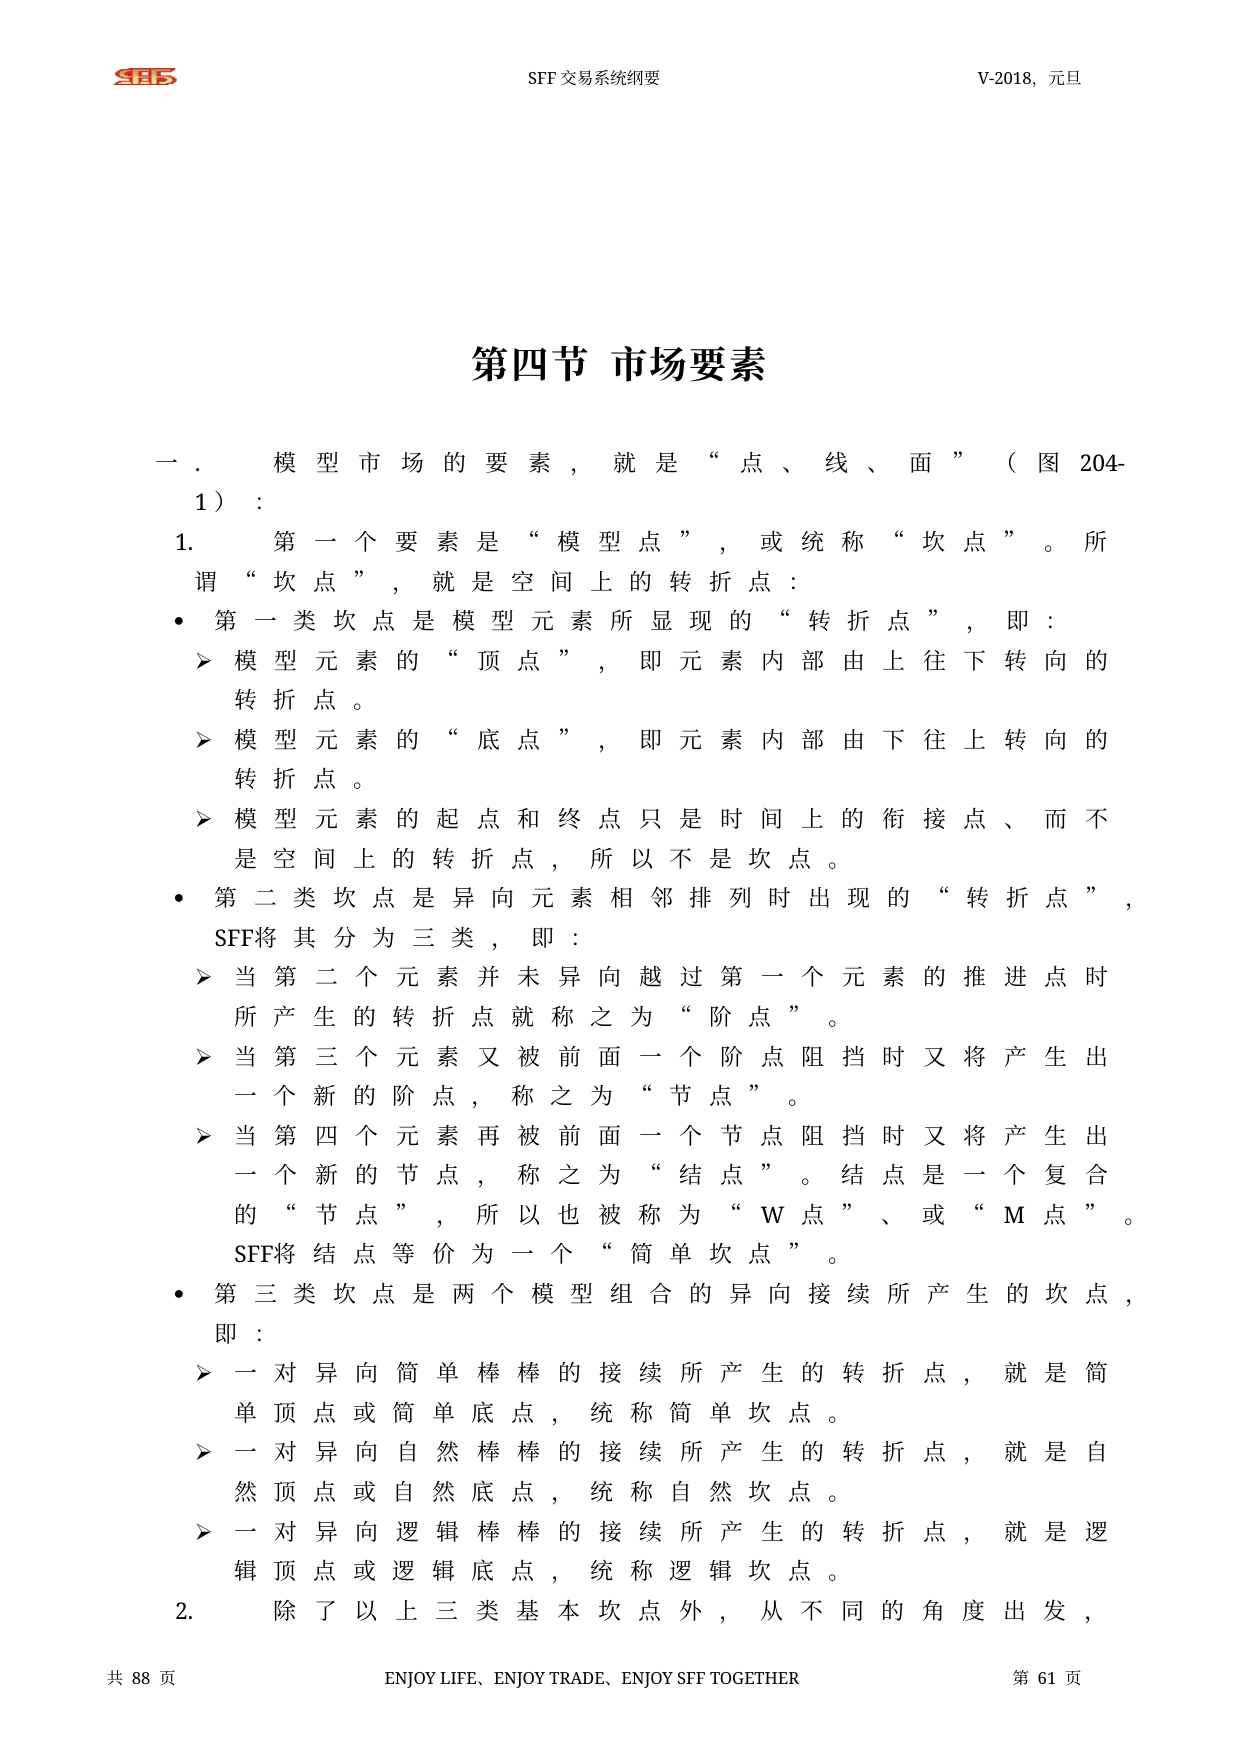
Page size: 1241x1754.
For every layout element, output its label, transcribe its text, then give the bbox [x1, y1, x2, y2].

list 模型元素的起点和终点只是时间上的衔接点、而不是空间上的转折点，所以不是坎点。 [189, 798, 1125, 877]
list 第一个要素是“模型点”，或统称“坎点”。所谓“坎点”，就是空间上的转折点： [160, 521, 1125, 600]
list 第一类坎点是模型元素所显现的“转折点”，即： [174, 600, 1125, 639]
list 市场要素 [115, 323, 1125, 402]
list 模型市场的要素，就是“点、线、面”（图204-1）： [145, 442, 1125, 521]
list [160, 1589, 1125, 1629]
list 当第三个元素又被前面一个阶点阻挡时又将产生出一个新的阶点，称之为“节点”。 [189, 1035, 1125, 1114]
list 第三类坎点是两个模型组合的异向接续所产生的坎点，即： [174, 1273, 1125, 1352]
list 第二类坎点是异向元素相邻排列时出现的“转折点”，SFF将其分为三类，即： [174, 877, 1125, 956]
list 一对异向简单棒棒的接续所产生的转折点，就是简单顶点或简单底点，统称简单坎点。 [189, 1352, 1125, 1431]
list 一对异向自然棒棒的接续所产生的转折点，就是自然顶点或自然底点，统称自然坎点。 [189, 1431, 1125, 1510]
list 模型元素的“底点”，即元素内部由下往上转向的转折点。 [189, 719, 1125, 798]
list 当第二个元素并未异向越过第一个元素的推进点时所产生的转折点就称之为“阶点”。 [189, 956, 1125, 1035]
picture [106, 68, 188, 85]
list 一对异向逻辑棒棒的接续所产生的转折点，就是逻辑顶点或逻辑底点，统称逻辑坎点。 [189, 1510, 1125, 1589]
list 模型元素的“顶点”，即元素内部由上往下转向的转折点。 [189, 639, 1125, 719]
list 当第四个元素再被前面一个节点阻挡时又将产生出一个新的节点，称之为“结点”。结点是一个复合的“节点”，所以也被称为“W点”、或“M点”。SFF将结点等价为一个“简单坎点”。 [189, 1114, 1125, 1273]
